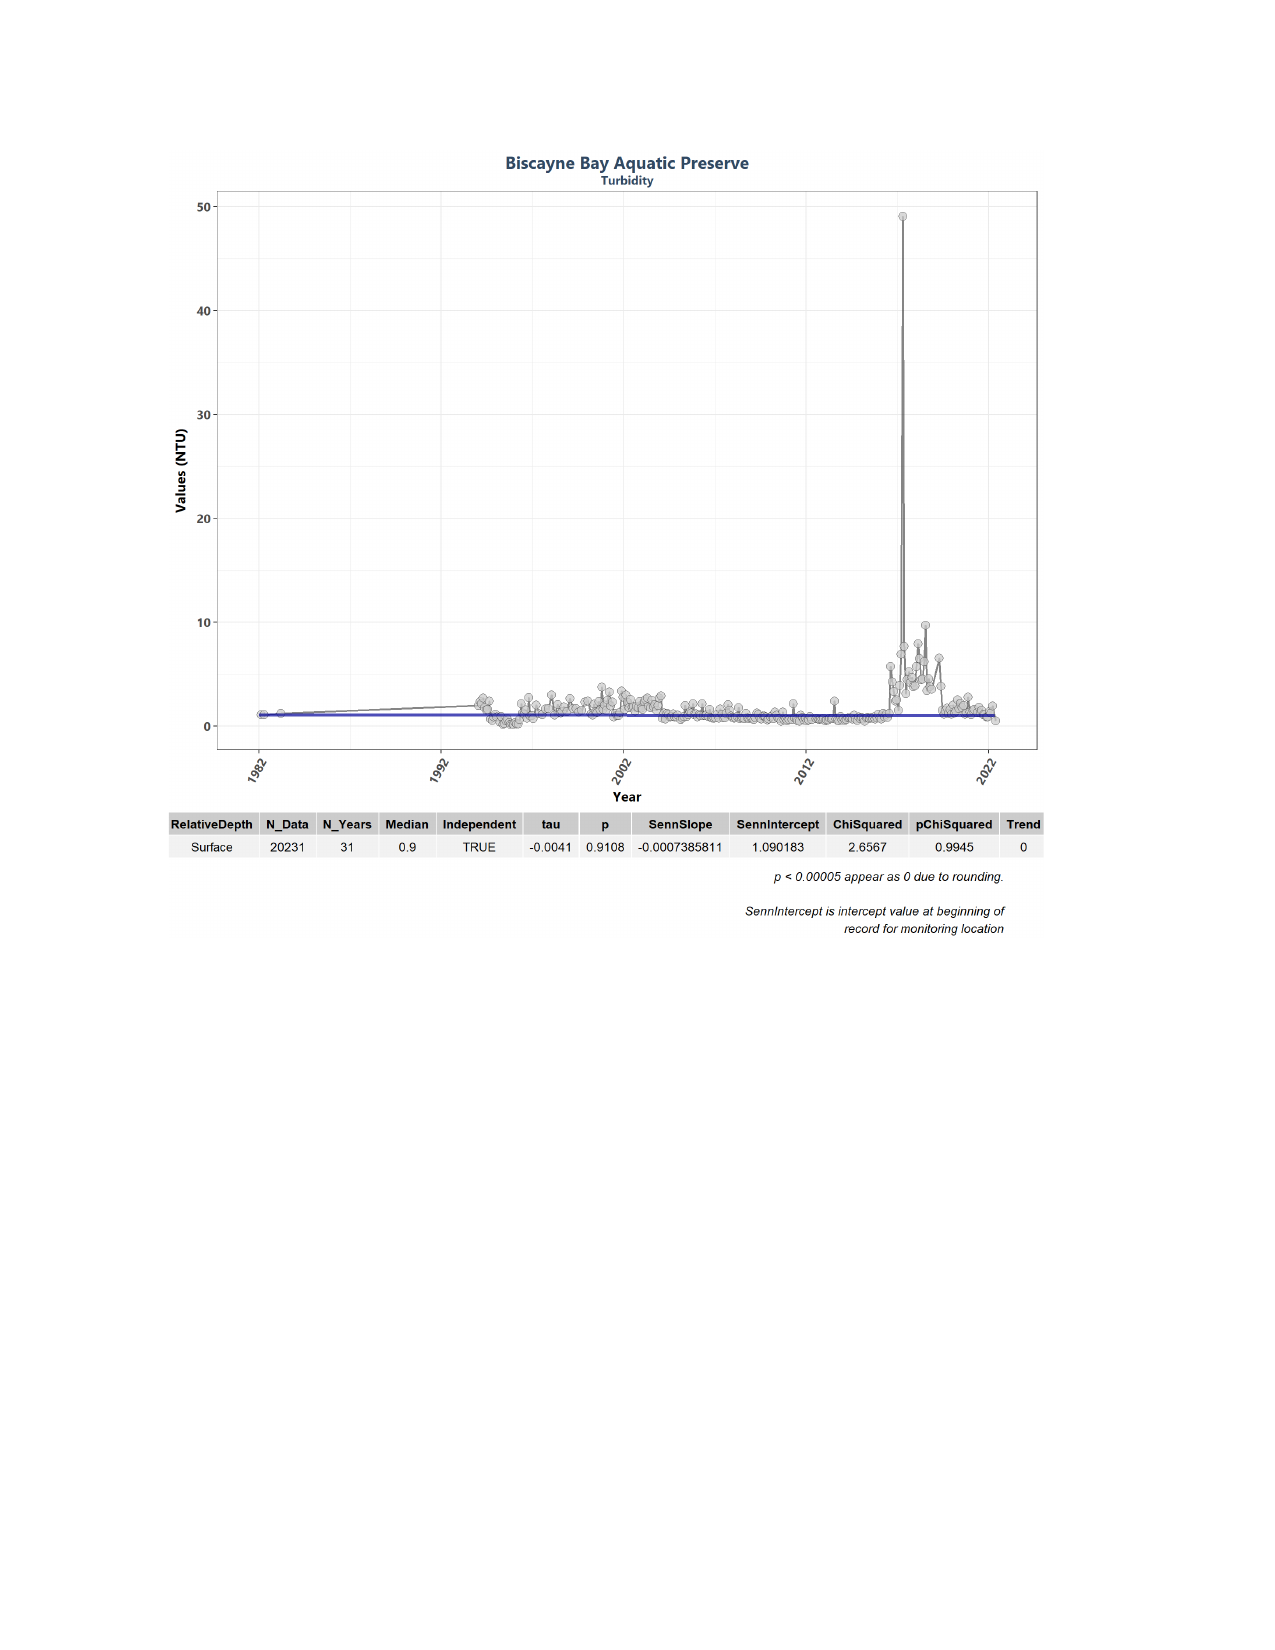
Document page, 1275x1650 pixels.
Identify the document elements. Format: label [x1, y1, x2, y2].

picture [168, 150, 1044, 938]
